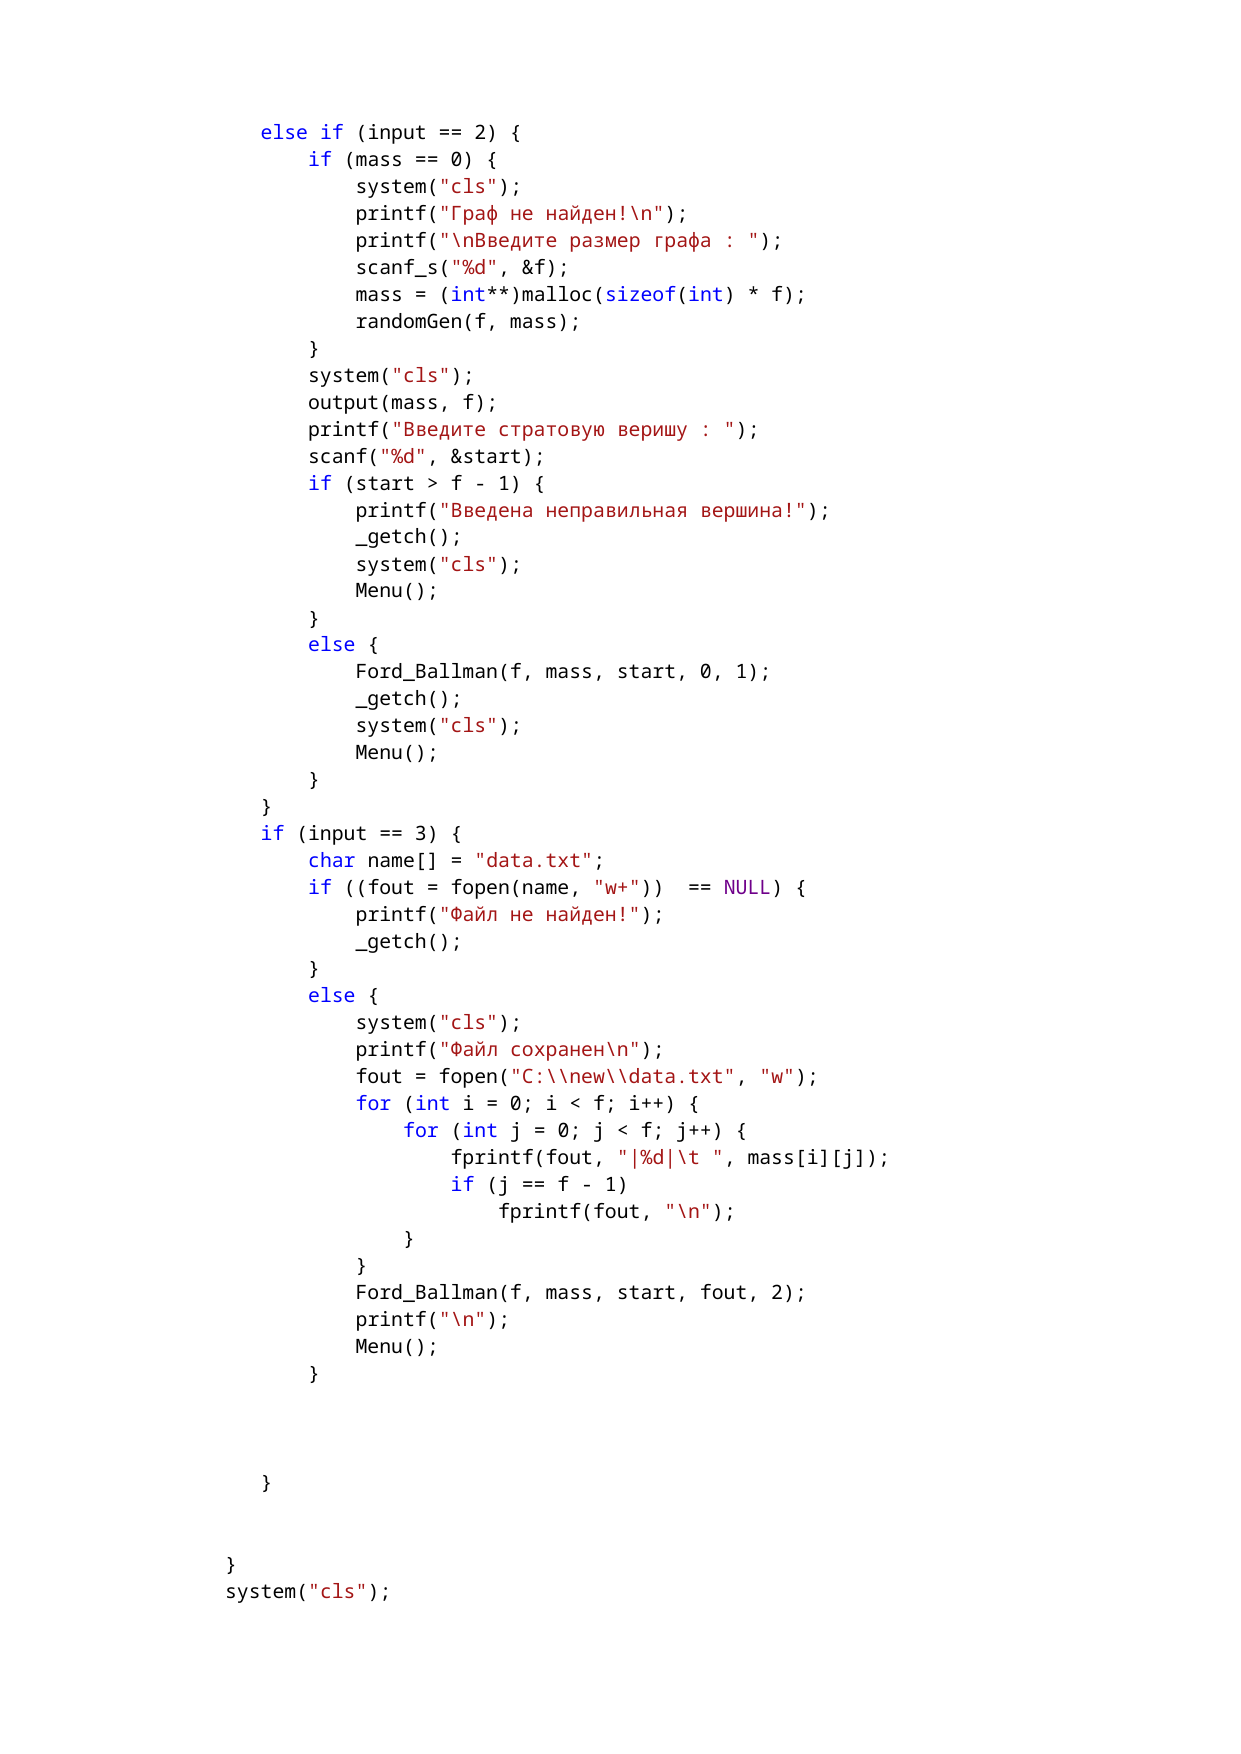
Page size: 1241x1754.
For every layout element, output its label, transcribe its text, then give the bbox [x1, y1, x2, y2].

text fprintf(fout, "|%d|\t ", mass[i][j]); [177, 1143, 1152, 1170]
text randomGen(f, mass); [177, 307, 1152, 334]
text } [177, 1224, 1152, 1251]
text mass = (int**)malloc(sizeof(int) * f); [177, 280, 1152, 307]
text printf("\n"); [177, 1305, 1152, 1332]
text char name[] = "data.txt"; [177, 847, 1152, 873]
text fout = fopen("C:\\new\\data.txt", "w"); [177, 1062, 1152, 1089]
text system("cls"); [177, 550, 1152, 577]
text } [177, 793, 1152, 819]
text for (int i = 0; i < f; i++) { [177, 1089, 1152, 1116]
text scanf("%d", &start); [177, 442, 1152, 469]
text _getch(); [177, 523, 1152, 550]
text printf("\nВведите размер графа : "); [177, 226, 1152, 253]
text scanf_s("%d", &f); [177, 253, 1152, 280]
text Menu(); [177, 739, 1152, 766]
text } [177, 766, 1152, 793]
text printf("Файл не найден!"); [177, 901, 1152, 927]
text printf("Введена неправильная вершина!"); [177, 496, 1152, 523]
text else if (input == 2) { [177, 118, 1152, 145]
text } [177, 1468, 1152, 1495]
text printf("Файл сохранен\n"); [177, 1035, 1152, 1062]
text if (input == 3) { [177, 819, 1152, 847]
text Ford_Ballman(f, mass, start, fout, 2); [177, 1278, 1152, 1305]
text system("cls"); [177, 361, 1152, 388]
text Menu(); [177, 577, 1152, 604]
text } [177, 1359, 1152, 1386]
text } [177, 604, 1152, 631]
text _getch(); [177, 685, 1152, 712]
text } [177, 334, 1152, 361]
text for (int j = 0; j < f; j++) { [177, 1116, 1152, 1143]
text else { [177, 981, 1152, 1008]
text Menu(); [177, 1332, 1152, 1359]
text printf("Граф не найден!\n"); [177, 199, 1152, 226]
text printf("Введите стратовую веришу : "); [177, 415, 1152, 442]
text Ford_Ballman(f, mass, start, 0, 1); [177, 658, 1152, 685]
text if (start > f - 1) { [177, 469, 1152, 496]
text output(mass, f); [177, 388, 1152, 415]
text system("cls"); [177, 712, 1152, 739]
text if (mass == 0) { [177, 145, 1152, 172]
text if ((fout = fopen(name, "w+")) == NULL) { [177, 873, 1152, 901]
text } [177, 1251, 1152, 1278]
text _getch(); [177, 927, 1152, 954]
text system("cls"); [177, 1577, 1152, 1604]
text } [177, 1550, 1152, 1577]
text if (j == f - 1) [177, 1170, 1152, 1197]
text } [177, 954, 1152, 981]
text system("cls"); [177, 1008, 1152, 1035]
text system("cls"); [177, 172, 1152, 199]
text else { [177, 631, 1152, 658]
text fprintf(fout, "\n"); [177, 1197, 1152, 1224]
